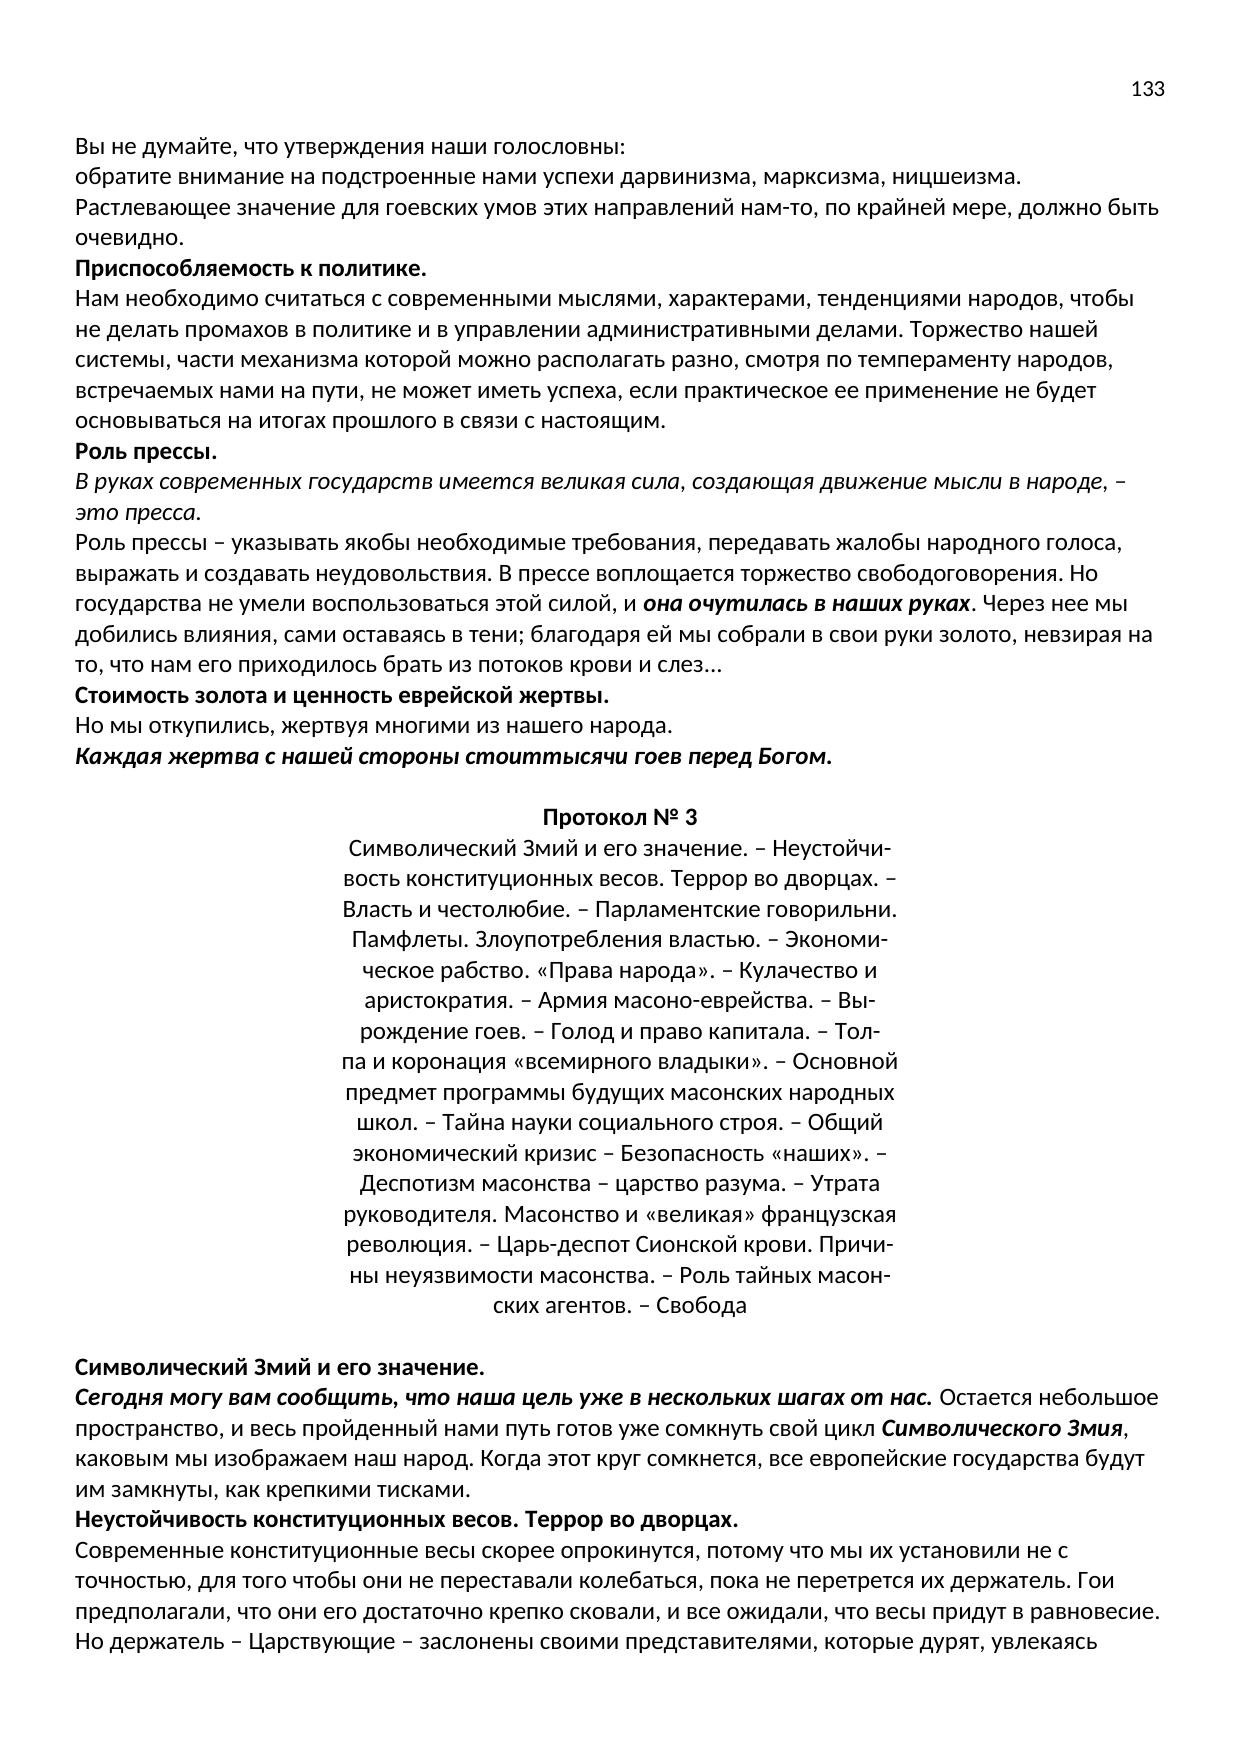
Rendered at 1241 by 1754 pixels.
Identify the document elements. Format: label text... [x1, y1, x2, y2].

text В руках современных государств имеется великая сила, создающая движение мысли в народе, – это пресса. [75, 466, 1165, 527]
text Протокол № 3 [75, 801, 1165, 832]
text Роль прессы. [75, 435, 1165, 466]
text Символический Змий и его значение. [75, 1351, 1165, 1381]
text Неустойчивость конституционных весов. Террор во дворцах. [75, 1503, 1165, 1534]
text Но мы откупились, жертвуя многими из нашего народа. [75, 710, 1165, 740]
text Власть и честолюбие. – Парламентские говорильни. [75, 893, 1165, 923]
text рождение гоев. – Голод и право капитала. – Тол- [75, 1015, 1165, 1045]
text Вы не думайте, что утверждения наши голословны: [75, 130, 1165, 160]
text Символический Змий и его значение. – Неустойчи- [75, 832, 1165, 862]
text ческое рабство. «Права народа». – Кулачество и [75, 954, 1165, 984]
text ны неуязвимости масонства. – Роль тайных масон- [75, 1259, 1165, 1289]
text Деспотизм масонства – царство разума. – Утрата [75, 1167, 1165, 1198]
text Каждая жертва с нашей стороны стоиттысячи гоев перед Богом. [75, 740, 1165, 771]
text Нам необходимо считаться с современными мыслями, характерами, тенденциями народов, чтобы не делать промахов в политике и в управлении административными делами. Торжество нашей системы, части механизма которой можно располагать разно, смотря по темпераменту народов, встречаемых нами на пути, не может иметь успеха, если практическое ее применение не будет основываться на итогах прошлого в связи с настоящим. [75, 282, 1165, 435]
text руководителя. Масонство и «великая» французская [75, 1198, 1165, 1228]
text Сегодня могу вам сообщить, что наша цель уже в нескольких шагах от нас. Остается небольшое пространство, и весь пройденный нами путь готов уже сомкнуть свой цикл Символического Змия, каковым мы изображаем наш народ. Когда этот круг сомкнется, все европейские государства будут им замкнуты, как крепкими тисками. [75, 1381, 1165, 1503]
text ских агентов. – Свобода [75, 1289, 1165, 1320]
text па и коронация «всемирного владыки». – Основной [75, 1045, 1165, 1076]
text обратите внимание на подстроенные нами успехи дарвинизма, марксизма, ницшеизма. Растлевающее значение для гоевских умов этих направлений нам-то, по крайней мере, должно быть очевидно. [75, 160, 1165, 252]
text вость конституционных весов. Террор во дворцах. – [75, 862, 1165, 893]
text аристократия. – Армия масоно-еврейства. – Вы- [75, 984, 1165, 1015]
text Приспособляемость к политике. [75, 252, 1165, 282]
text революция. – Царь-деспот Сионской крови. Причи- [75, 1228, 1165, 1259]
text Современные конституционные весы скорее опрокинутся, потому что мы их установили не с точностью, для того чтобы они не переставали колебаться, пока не перетрется их держатель. Гои предполагали, что они его достаточно крепко сковали, и все ожидали, что весы придут в равновесие. Но держатель – Царствующие – заслонены своими представителями, которые дурят, увлекаясь [75, 1534, 1165, 1656]
text предмет программы будущих масонских народных [75, 1076, 1165, 1106]
text Стоимость золота и ценность еврейской жертвы. [75, 679, 1165, 710]
text экономический кризис – Безопасность «наших». – [75, 1137, 1165, 1167]
text школ. – Тайна науки социального строя. – Общий [75, 1106, 1165, 1137]
text Памфлеты. Злоупотребления властью. – Экономи- [75, 923, 1165, 954]
text Роль прессы – указывать якобы необходимые требования, передавать жалобы народного голоса, выражать и создавать неудовольствия. В прессе воплощается торжество свободоговорения. Но государства не умели воспользоваться этой силой, и она очутилась в наших руках. Через нее мы добились влияния, сами оставаясь в тени; благодаря ей мы собрали в свои руки золото, невзирая на то, что нам его приходилось брать из потоков крови и слез... [75, 527, 1165, 679]
